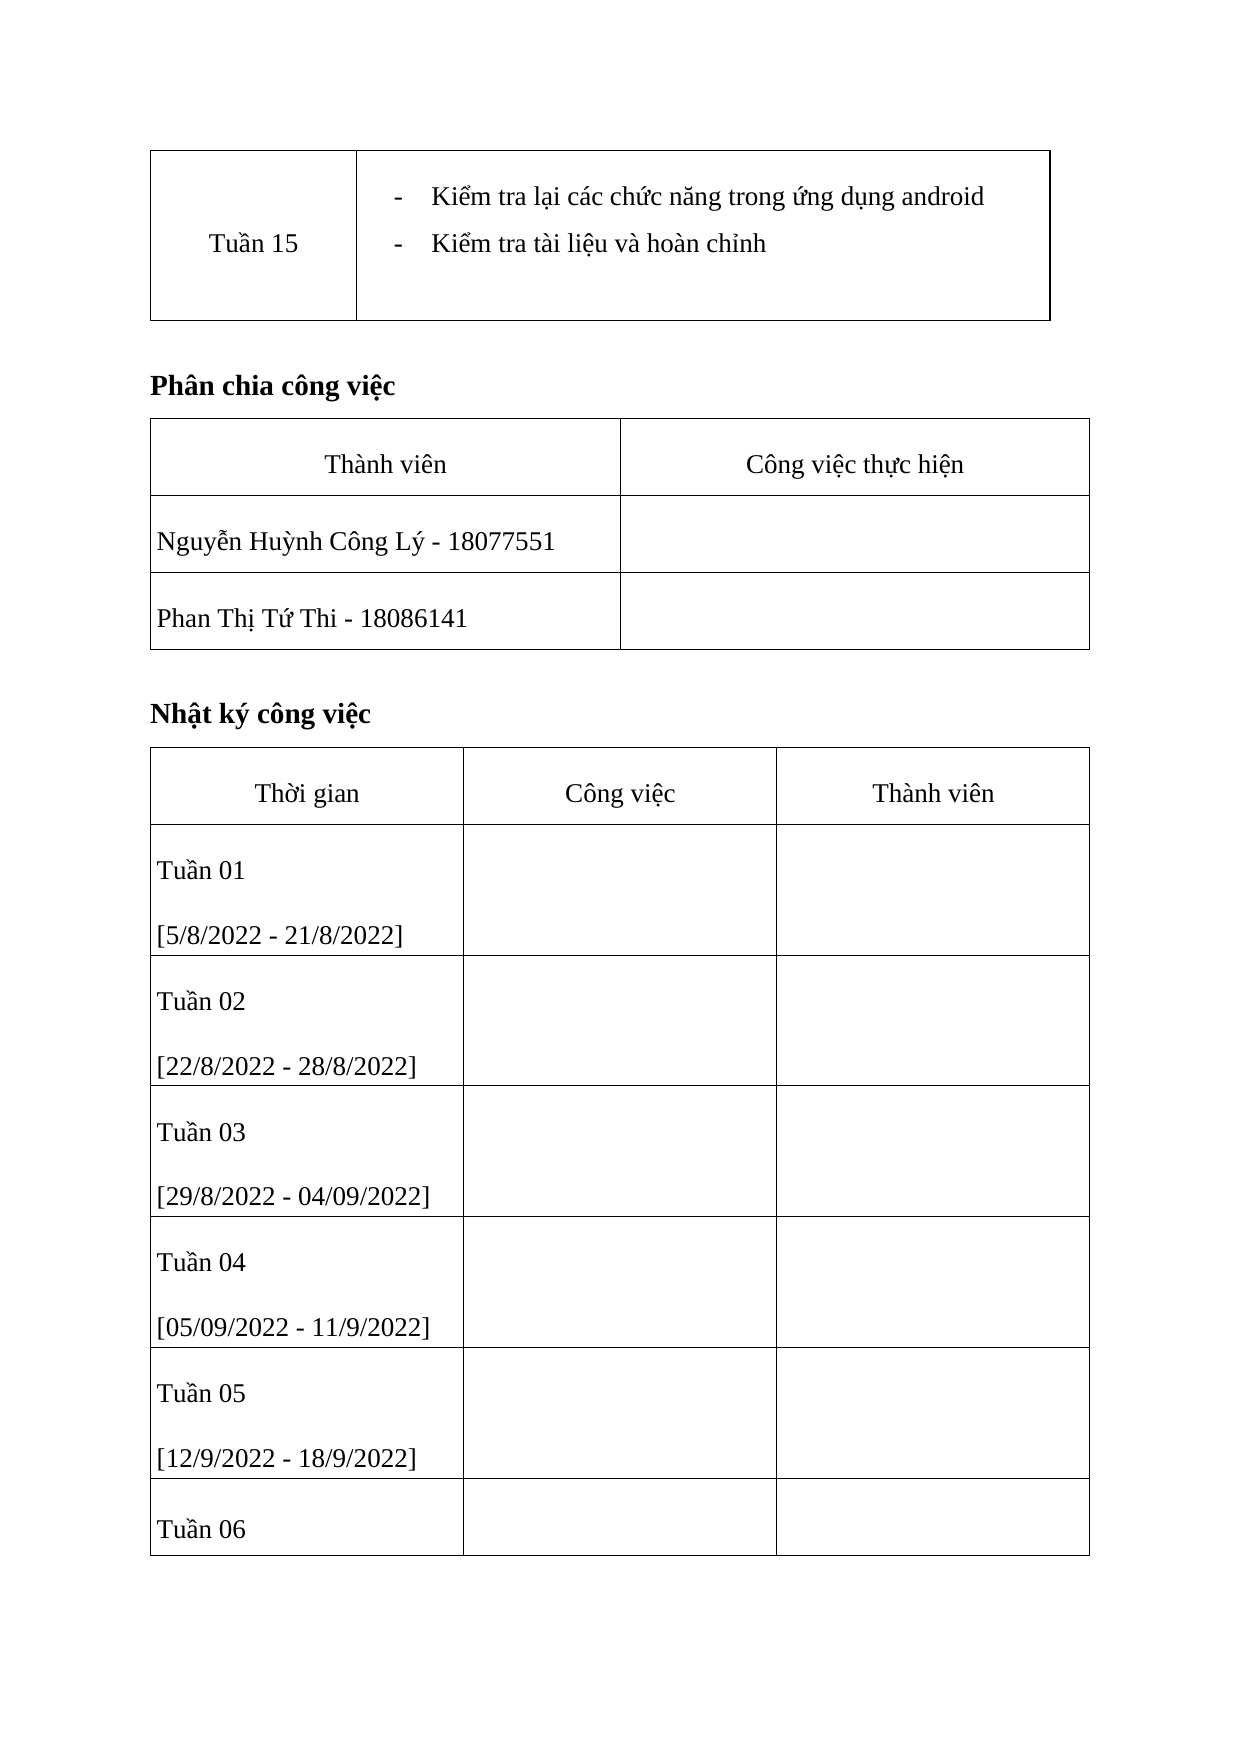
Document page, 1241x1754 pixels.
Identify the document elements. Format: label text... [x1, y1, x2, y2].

table_header Công việc thực hiện [621, 419, 1089, 495]
table_header Công việc [464, 748, 776, 824]
table_cell [777, 1479, 1089, 1555]
table_cell [464, 1217, 776, 1347]
table_cell [464, 1086, 776, 1216]
table_cell [777, 1348, 1089, 1478]
table_cell [621, 573, 1089, 649]
table_cell Nguyễn Huỳnh Công Lý - 18077551 [151, 496, 620, 572]
table_cell [621, 496, 1089, 572]
subtitle Phân chia công việc [150, 368, 1090, 401]
table_cell Kiểm tra lại các chức năng trong ứng dụng android Kiểm tra tài liệu và hoàn chỉnh [357, 151, 1049, 320]
table_cell Tuần 15 [151, 151, 356, 320]
table_header Thành viên [151, 419, 620, 495]
table_cell [777, 1217, 1089, 1347]
table_cell [464, 1479, 776, 1555]
table_cell [464, 1348, 776, 1478]
table_cell Tuần 05 [12/9/2022 - 18/9/2022] [151, 1348, 463, 1478]
table_cell Tuần 01 [5/8/2022 - 21/8/2022] [151, 825, 463, 954]
table_cell Phan Thị Tứ Thi - 18086141 [151, 573, 620, 649]
table_cell Tuần 04 [05/09/2022 - 11/9/2022] [151, 1217, 463, 1347]
table_cell [777, 956, 1089, 1085]
table_cell [464, 956, 776, 1085]
table_cell [777, 1086, 1089, 1216]
subtitle Nhật ký công việc [150, 697, 1090, 730]
table_cell [777, 825, 1089, 954]
table_header Thành viên [777, 748, 1089, 824]
table_cell Tuần 02 [22/8/2022 - 28/8/2022] [151, 956, 463, 1085]
table_cell [464, 825, 776, 954]
table_cell Tuần 03 [29/8/2022 - 04/09/2022] [151, 1086, 463, 1216]
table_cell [151, 1479, 463, 1555]
table_header Thời gian [151, 748, 463, 824]
